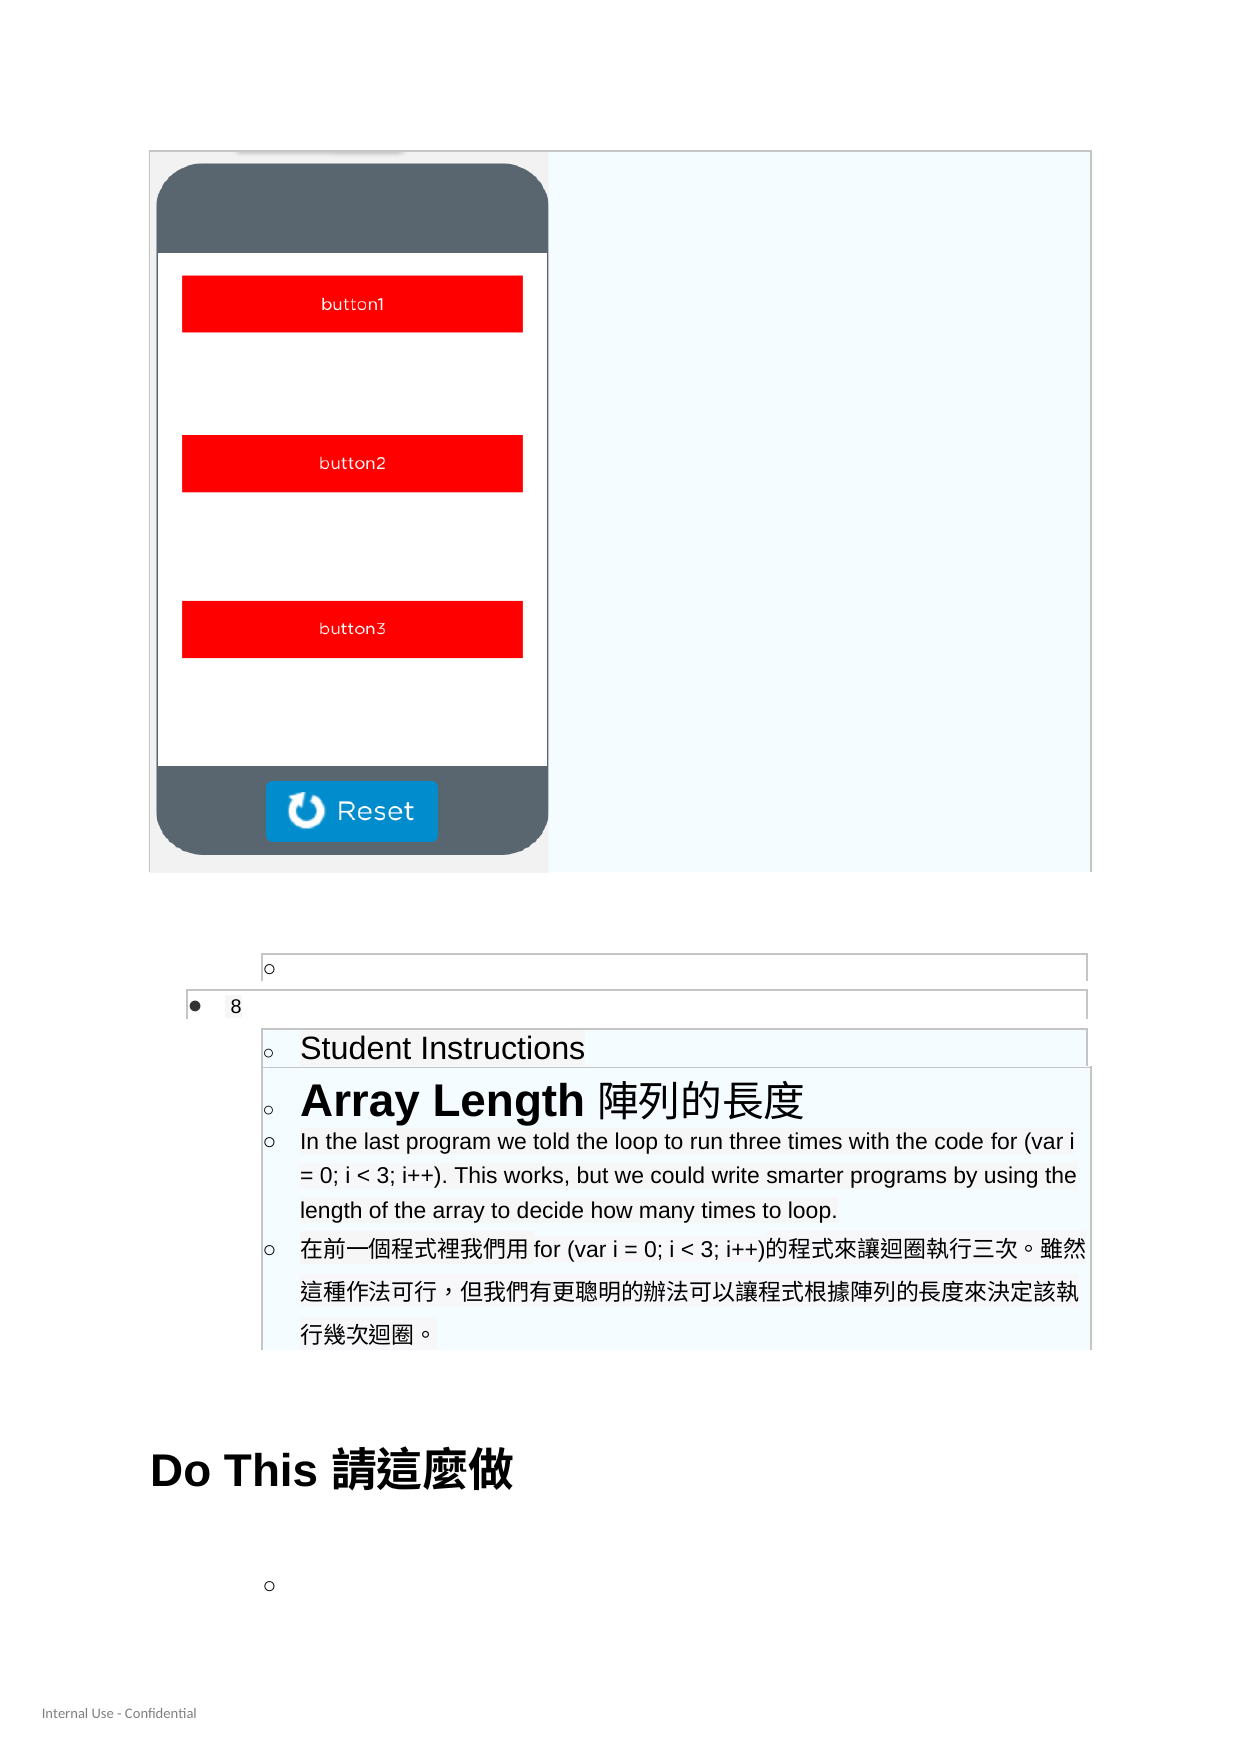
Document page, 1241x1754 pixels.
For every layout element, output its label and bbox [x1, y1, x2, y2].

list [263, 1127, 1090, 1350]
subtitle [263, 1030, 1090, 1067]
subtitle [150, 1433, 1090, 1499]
picture [150, 152, 549, 873]
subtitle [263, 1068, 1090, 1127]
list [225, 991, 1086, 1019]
